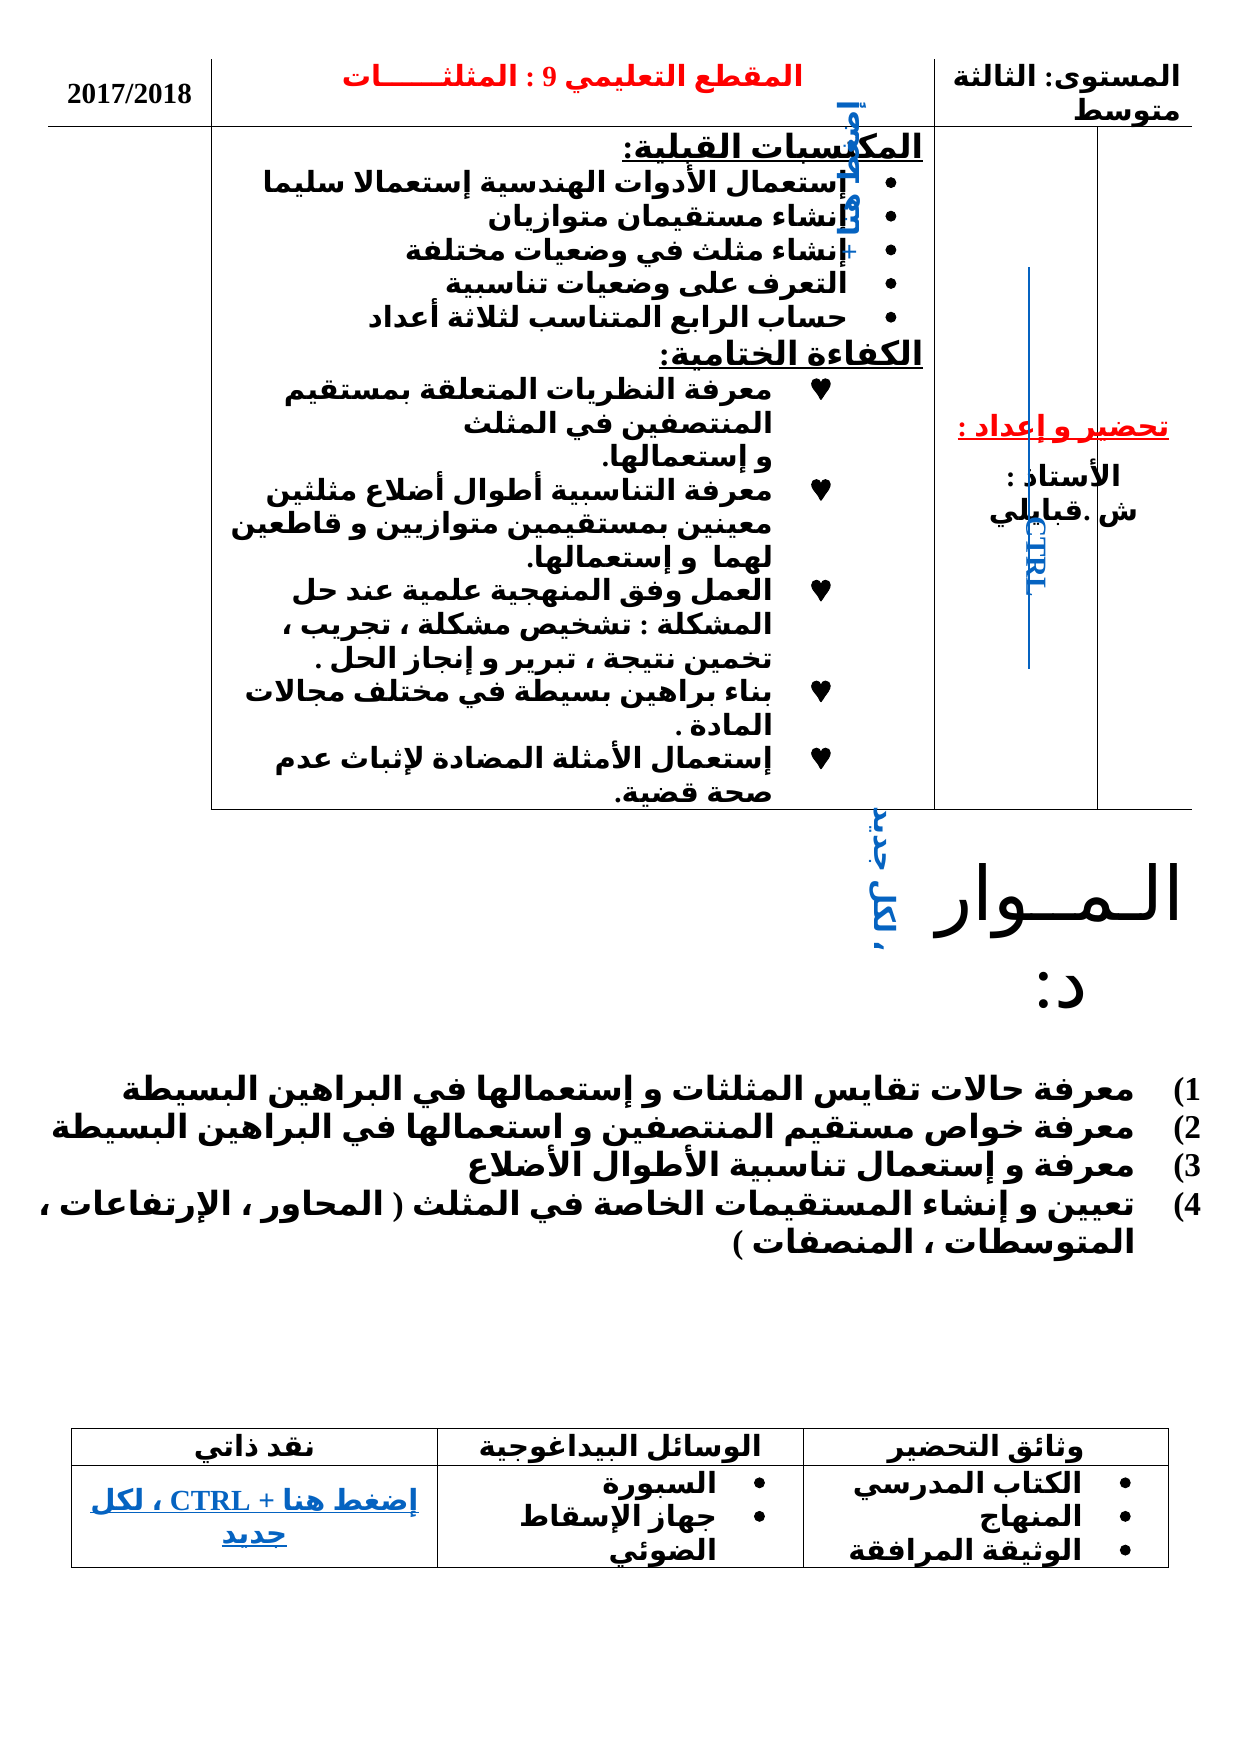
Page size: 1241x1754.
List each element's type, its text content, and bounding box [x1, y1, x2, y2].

table_cell إضغط هنا + CTRL ، لكل جديد [935, 127, 1097, 809]
list تعيين و إنشاء المستقيمات الخاصة في المثلث ( المحاور ، الإرتفاعات ، المتوسطات ، المنصفات ) [29, 1184, 1173, 1261]
table_header نقد ذاتي [72, 1429, 437, 1465]
table_header وثائق التحضير [804, 1429, 1168, 1465]
table_header الوسائل البيداغوجية [438, 1429, 803, 1465]
table_header المستوى: الثالثة متوسط [935, 59, 1192, 126]
table_cell المكتسبات القبلية: إستعمال الأدوات الهندسية إستعمالا سليما إنشاء مستقيمان متوازيان إنشاء مثلث في وضعيات مختلفة التعرف على وضعيات تناسبية حساب الرابع المتناسب لثلاثة أعداد الكفاءة الختامية: معرفة النظريات المتعلقة بمستقيم المنتصفين في المثلث و إستعمالها. معرفة التناسبية أطوال أضلاع مثلثين معينين بمستقيمين متوازيين و قاطعين لهما و إستعمالها. العمل وفق المنهجية علمية عند حل المشكلة : تشخيص مشكلة ، تجريب ، تخمين نتيجة ، تبرير و إنجاز الحل . بناء براهين بسيطة في مختلف مجالات المادة . إستعمال الأمثلة المضادة لإثباث عدم صحة قضية. [212, 127, 934, 809]
list معرفة خواص مستقيم المنتصفين و استعمالها في البراهين البسيطة [29, 1107, 1173, 1146]
list معرفة و إستعمال تناسبية الأطوال الأضلاع [29, 1146, 1173, 1184]
table_cell السبورة جهاز الإسقاط الضوئي [438, 1466, 803, 1567]
table_header المقطع التعليمي 9 : المثلثــــــات [212, 59, 934, 126]
table_header 2017/2018 [48, 59, 211, 126]
table_cell تحضير و إعداد : الأستاذ : ش .قبايلي [1098, 127, 1192, 809]
table_cell إضغط هنا + CTRL ، لكل جديد [72, 1466, 437, 1567]
table_cell الكتاب المدرسي المنهاج الوثيقة المرافقة [804, 1466, 1168, 1567]
list معرفة حالات تقايس المثلثات و إستعمالها في البراهين البسيطة [29, 1069, 1173, 1107]
